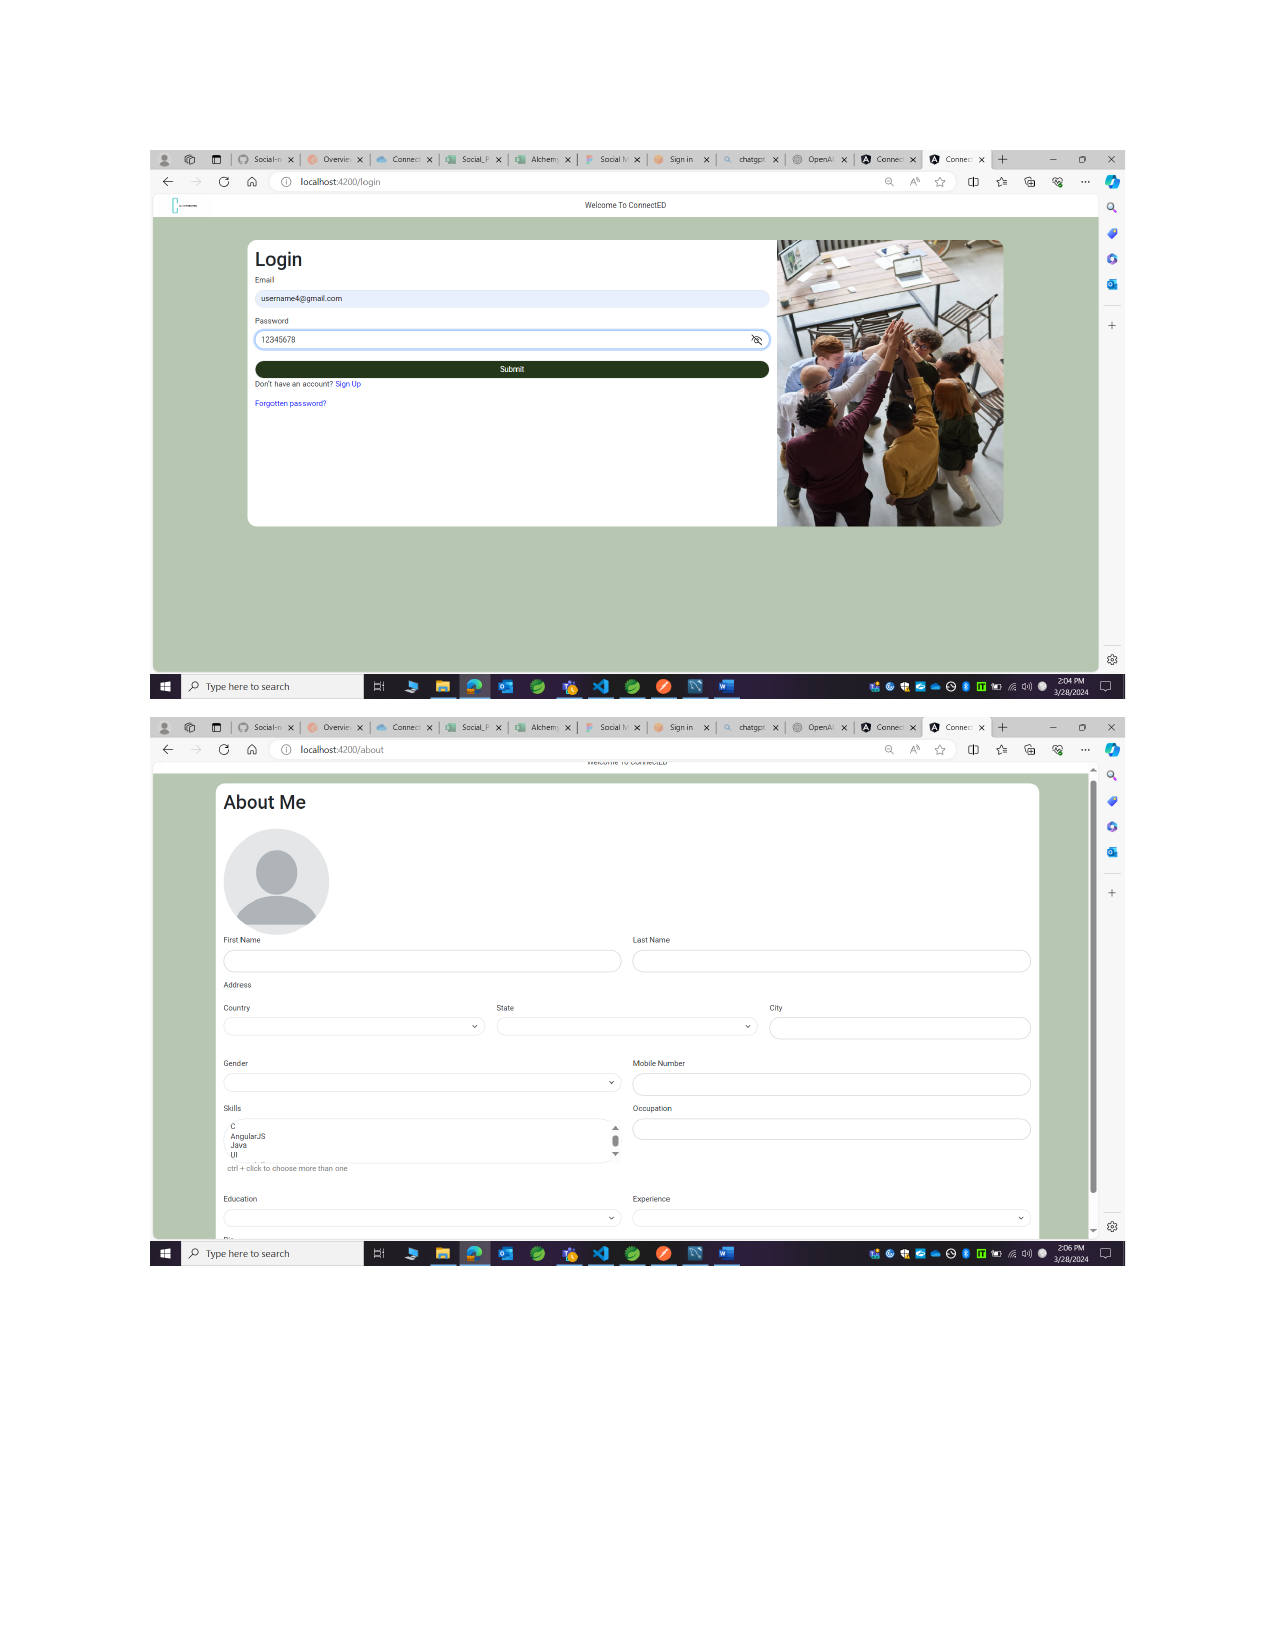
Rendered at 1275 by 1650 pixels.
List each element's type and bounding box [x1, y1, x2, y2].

picture [150, 717, 1125, 1266]
picture [150, 150, 1125, 699]
